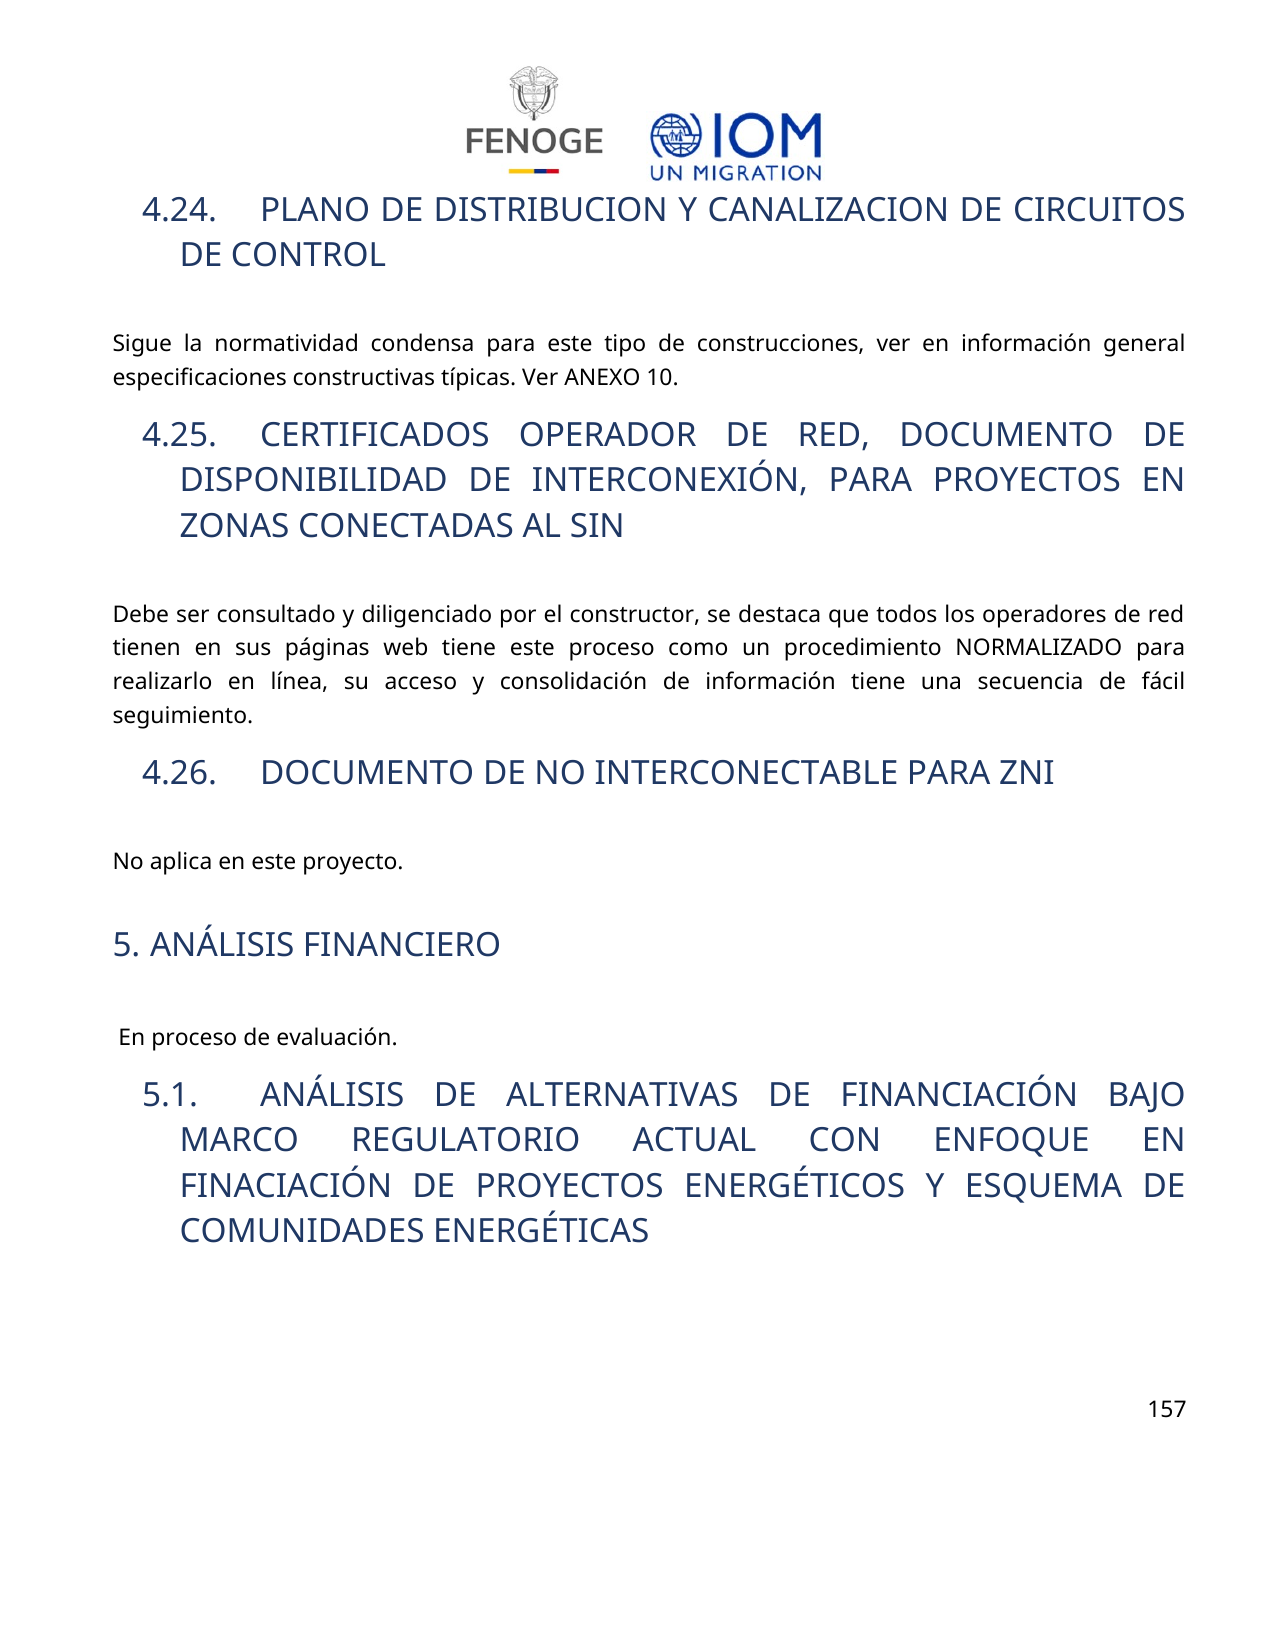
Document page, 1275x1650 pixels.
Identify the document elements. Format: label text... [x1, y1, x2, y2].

subtitle ANÁLISIS FINANCIERO [112, 920, 1186, 966]
subtitle DOCUMENTO DE NO INTERCONECTABLE PARA ZNI [142, 749, 1186, 794]
subtitle ANÁLISIS DE ALTERNATIVAS DE FINANCIACIÓN BAJO MARCO REGULATORIO ACTUAL CON ENFOQUE EN FINACIACIÓN DE PROYECTOS ENERGÉTICOS Y ESQUEMA DE COMUNIDADES ENERGÉTICAS [142, 1071, 1186, 1252]
text En proceso de evaluación. [112, 1020, 1186, 1052]
picture [646, 111, 825, 182]
picture [450, 60, 622, 179]
text Sigue la normatividad condensa para este tipo de construcciones, ver en información general especificaciones constructivas típicas. Ver ANEXO 10. [112, 327, 1186, 392]
subtitle CERTIFICADOS OPERADOR DE RED, DOCUMENTO DE DISPONIBILIDAD DE INTERCONEXIÓN, PARA PROYECTOS EN ZONAS CONECTADAS AL SIN [142, 411, 1186, 547]
text No aplica en este proyecto. [112, 845, 1186, 876]
text Debe ser consultado y diligenciado por el constructor, se destaca que todos los operadores de red tienen en sus páginas web tiene este proceso como un procedimiento NORMALIZADO para realizarlo en línea, su acceso y consolidación de información tiene una secuencia de fácil seguimiento. [112, 597, 1186, 730]
subtitle PLANO DE DISTRIBUCION Y CANALIZACION DE CIRCUITOS DE CONTROL [142, 185, 1186, 276]
